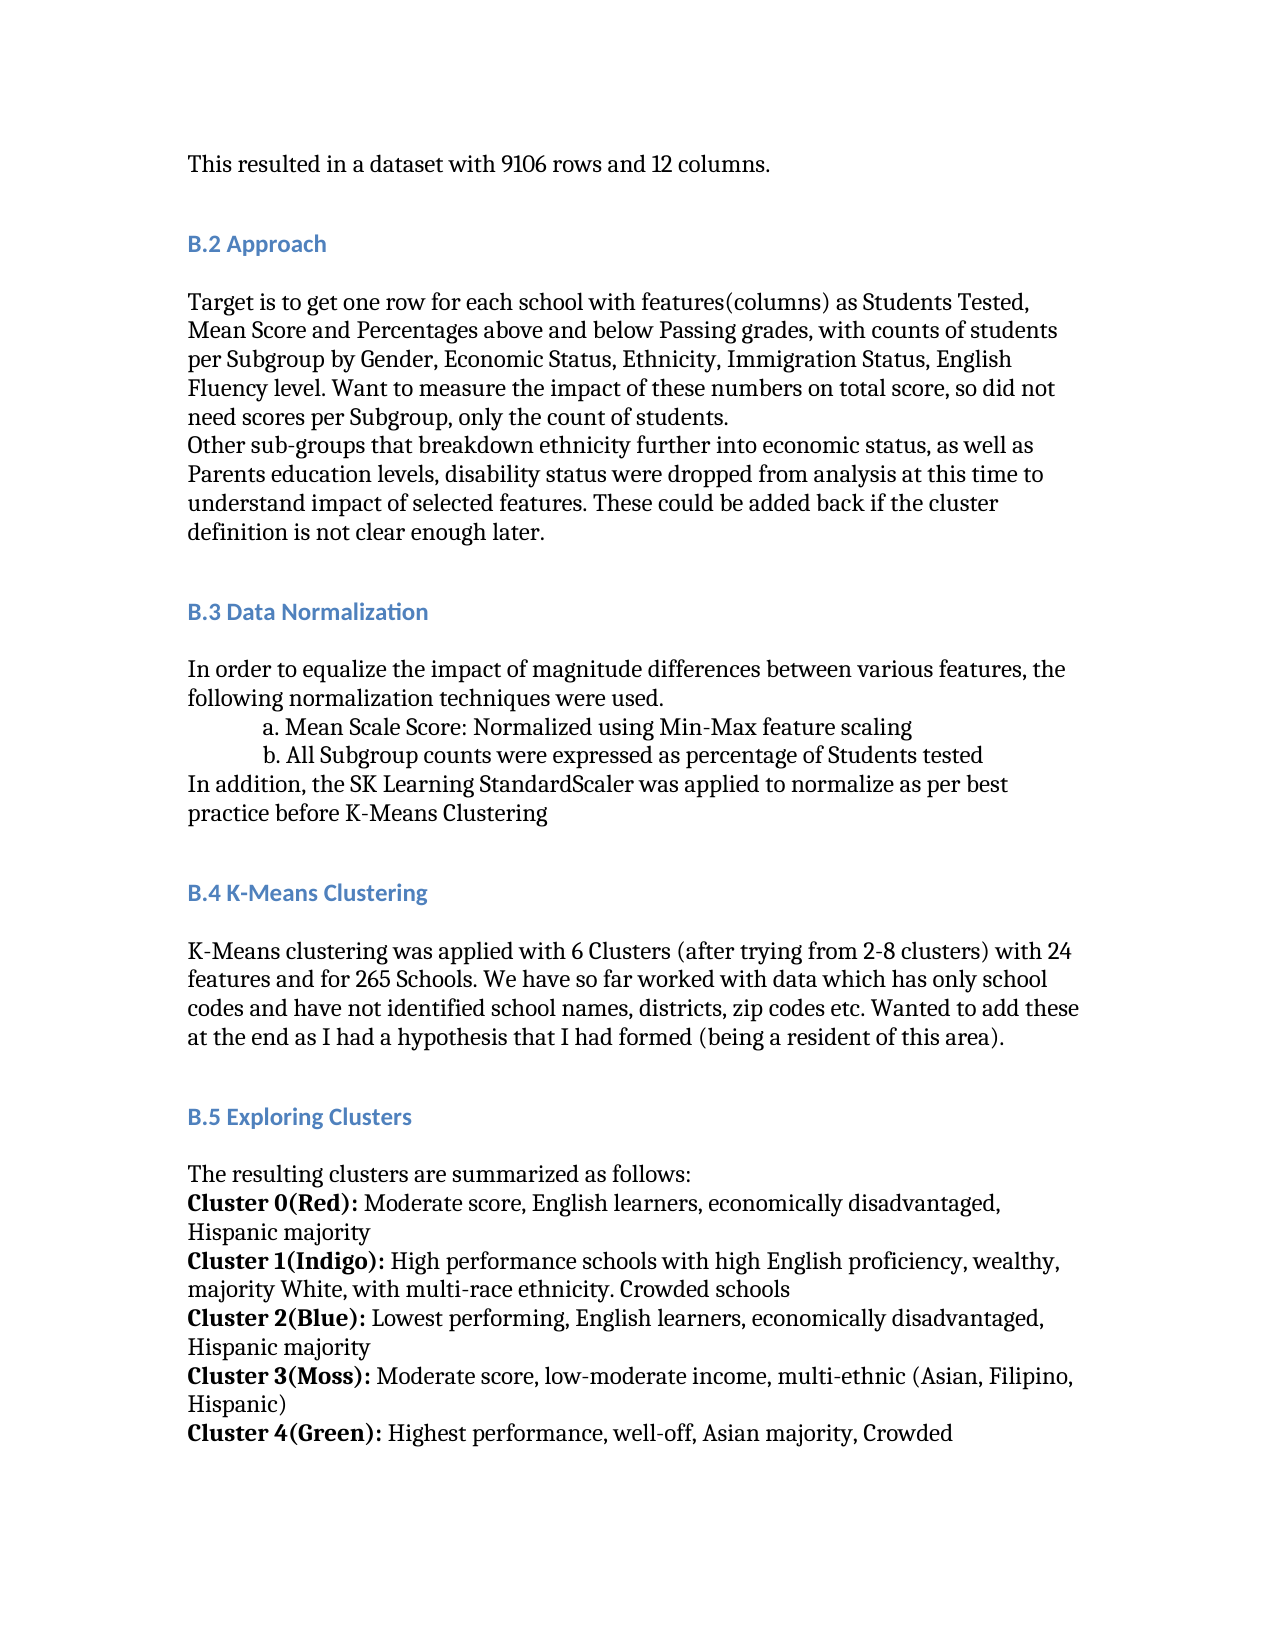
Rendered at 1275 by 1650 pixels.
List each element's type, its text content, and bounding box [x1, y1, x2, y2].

subtitle B.4 K-Means Clustering [187, 877, 1087, 908]
text Cluster 2(Blue): Lowest performing, English learners, economically disadvantaged, Hispanic majority [187, 1304, 1087, 1362]
text b. All Subgroup counts were expressed as percentage of Students tested [187, 741, 1087, 770]
text This resulted in a dataset with 9106 rows and 12 columns. [187, 150, 1087, 179]
subtitle B.5 Exploring Clusters [187, 1101, 1087, 1132]
text The resulting clusters are summarized as follows: [187, 1160, 1087, 1189]
text In order to equalize the impact of magnitude differences between various features, the following normalization techniques were used. [187, 655, 1087, 713]
subtitle B.2 Approach [187, 228, 1087, 259]
text K-Means clustering was applied with 6 Clusters (after trying from 2-8 clusters) with 24 features and for 265 Schools. We have so far worked with data which has only school codes and have not identified school names, districts, zip codes etc. Wanted to add these at the end as I had a hypothesis that I had formed (being a resident of this area). [187, 937, 1087, 1052]
text Cluster 3(Moss): Moderate score, low-moderate income, multi-ethnic (Asian, Filipino, Hispanic) [187, 1362, 1087, 1419]
subtitle B.3 Data Normalization [187, 596, 1087, 626]
text Cluster 1(Indigo): High performance schools with high English proficiency, wealthy, majority White, with multi-race ethnicity. Crowded schools [187, 1247, 1087, 1304]
text Other sub-groups that breakdown ethnicity further into economic status, as well as Parents education levels, disability status were dropped from analysis at this time to understand impact of selected features. These could be added back if the cluster definition is not clear enough later. [187, 431, 1087, 546]
text a. Mean Scale Score: Normalized using Min-Max feature scaling [187, 713, 1087, 741]
text Cluster 4(Green): Highest performance, well-off, Asian majority, Crowded [187, 1419, 1087, 1448]
text In addition, the SK Learning StandardScaler was applied to normalize as per best practice before K-Means Clustering [187, 770, 1087, 828]
text Cluster 0(Red): Moderate score, English learners, economically disadvantaged, Hispanic majority [187, 1189, 1087, 1247]
text Target is to get one row for each school with features(columns) as Students Tested, Mean Score and Percentages above and below Passing grades, with counts of students per Subgroup by Gender, Economic Status, Ethnicity, Immigration Status, English Fluency level. Want to measure the impact of these numbers on total score, so did not need scores per Subgroup, only the count of students. [187, 288, 1087, 431]
